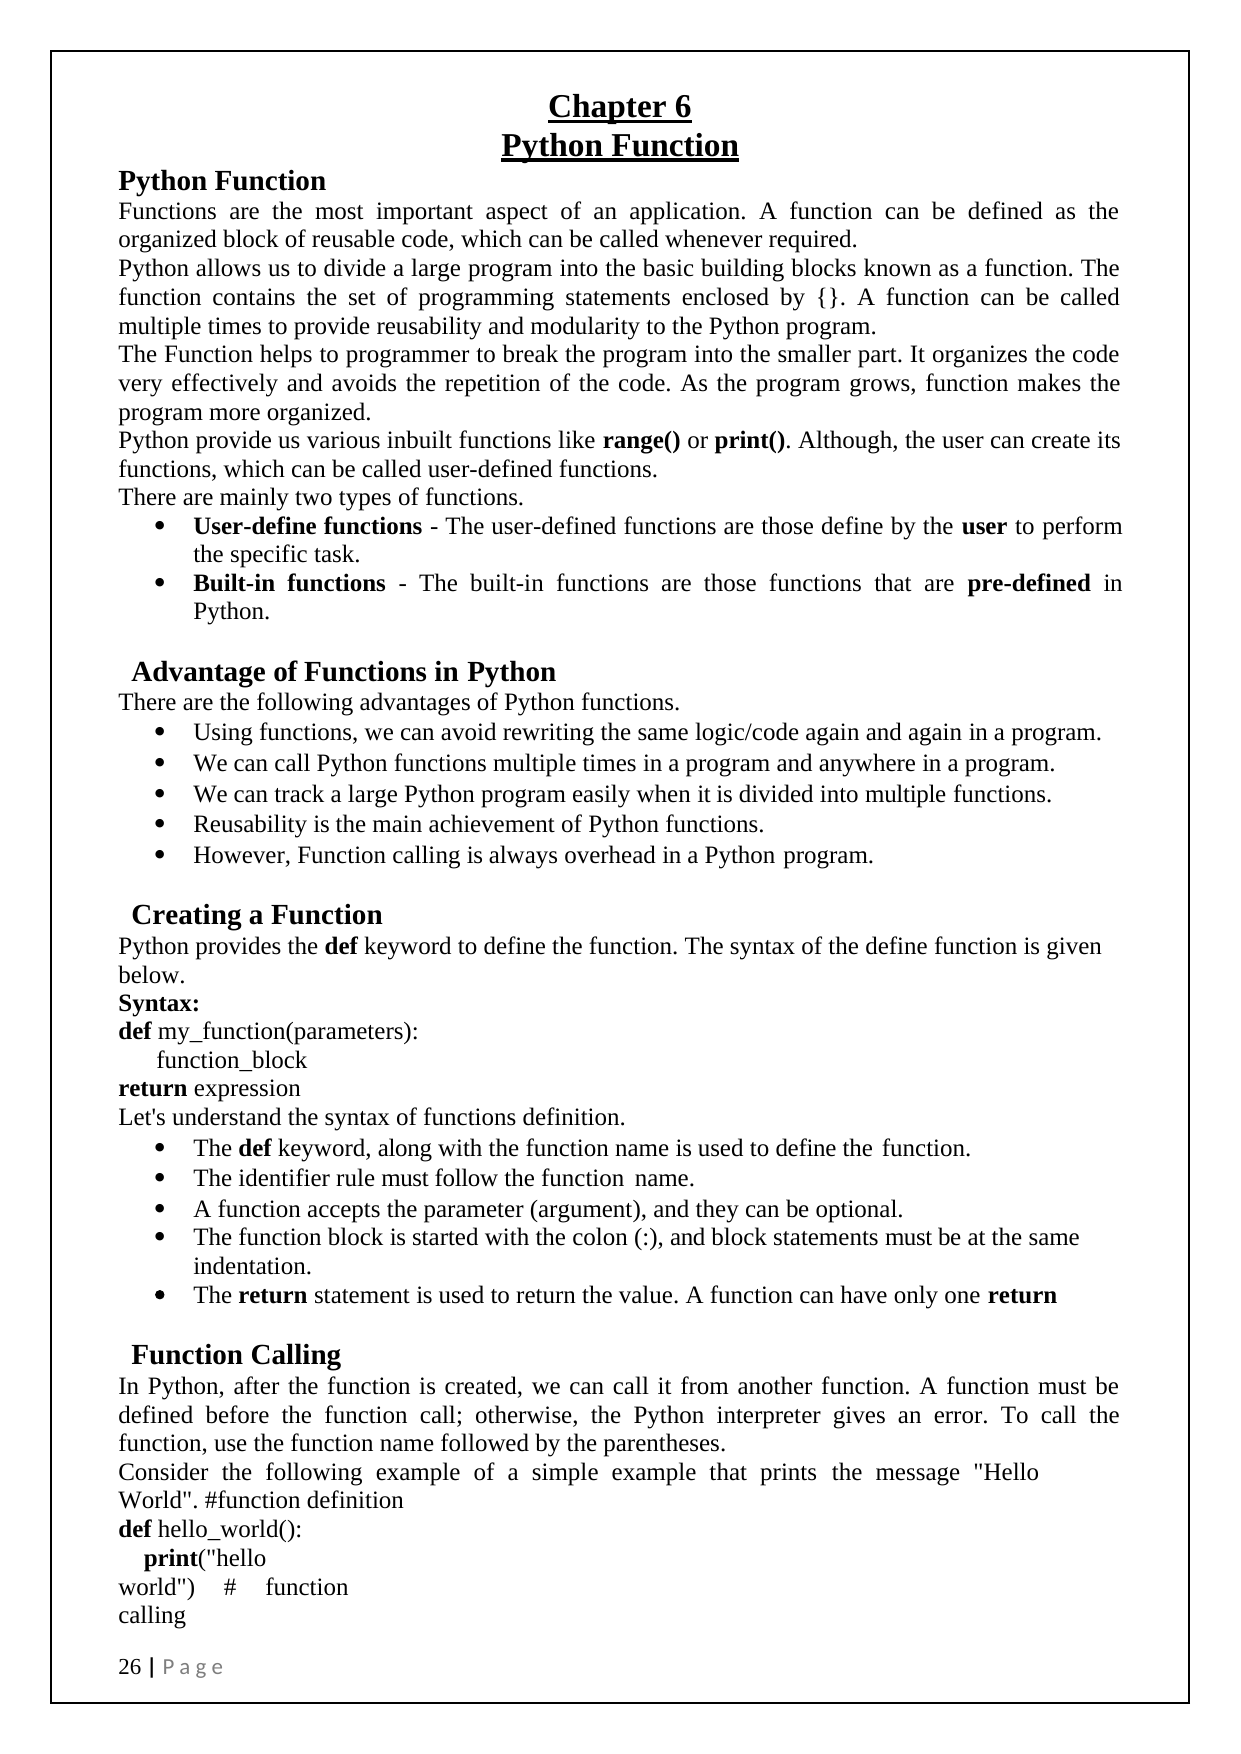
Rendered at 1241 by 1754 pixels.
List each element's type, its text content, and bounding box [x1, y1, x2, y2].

text Functions are the most important aspect of an application. A function can be defined as the organized block of reusable code, which can be called whenever required. [118, 197, 1121, 253]
text In Python, after the function is created, we can call it from another function. A function must be defined before the function call; otherwise, the Python interpreter gives an error. To call the function, use the function name followed by the parentheses. [118, 1371, 1120, 1457]
list We can track a large Python program easily when it is divided into multiple functions. [155, 778, 1173, 808]
list The def keyword, along with the function name is used to define the function. [155, 1132, 1173, 1162]
text return expression [118, 1074, 1173, 1102]
list Built-in functions - The built-in functions are those functions that are pre-defined in Python. [155, 569, 1122, 625]
subtitle Python Function [118, 163, 330, 197]
list The return statement is used to return the value. A function can have only one return [155, 1280, 1173, 1309]
text def hello_world(): [118, 1514, 1173, 1543]
text Python allows us to divide a large program into the basic building blocks known as a function. The function contains the set of programming statements enclosed by {}. A function can be called multiple times to provide reusability and modularity to the Python program. [118, 253, 1121, 339]
text print("hello world") # function calling [118, 1543, 348, 1629]
list The function block is started with the colon (:), and block statements must be at the same indentation. [155, 1223, 1121, 1280]
text Python provides the def keyword to define the function. The syntax of the define function is given below. [118, 931, 1122, 989]
list However, Function calling is always overhead in a Python program. [155, 839, 1173, 869]
text Let's understand the syntax of functions definition. [118, 1102, 1173, 1131]
list We can call Python functions multiple times in a program and anywhere in a program. [155, 747, 1173, 777]
subtitle Syntax: [118, 989, 1173, 1017]
text def my_function(parameters): function_block [118, 1017, 420, 1074]
text Consider the following example of a simple example that prints the message "Hello World". #function definition [118, 1457, 1039, 1514]
text Python provide us various inbuilt functions like range() or print(). Although, the user can create its functions, which can be called user-defined functions. [118, 426, 1122, 482]
text There are mainly two types of functions. [118, 483, 1173, 511]
subtitle Function Calling [94, 1338, 1173, 1371]
text The Function helps to programmer to break the program into the smaller part. It organizes the code very effectively and avoids the repetition of the code. As the program grows, function makes the program more organized. [118, 339, 1122, 426]
subtitle Creating a Function [94, 898, 1173, 931]
text Chapter 6 Python Function [501, 86, 741, 163]
list User-define functions - The user-defined functions are those define by the user to perform the specific task. [155, 512, 1123, 568]
list Using functions, we can avoid rewriting the same logic/code again and again in a program. [155, 716, 1173, 747]
subtitle Advantage of Functions in Python [94, 654, 1173, 688]
list Reusability is the main achievement of Python functions. [155, 808, 1173, 839]
list A function accepts the parameter (argument), and they can be optional. [155, 1193, 1173, 1223]
text There are the following advantages of Python functions. [118, 688, 1173, 716]
list The identifier rule must follow the function name. [155, 1162, 1173, 1193]
